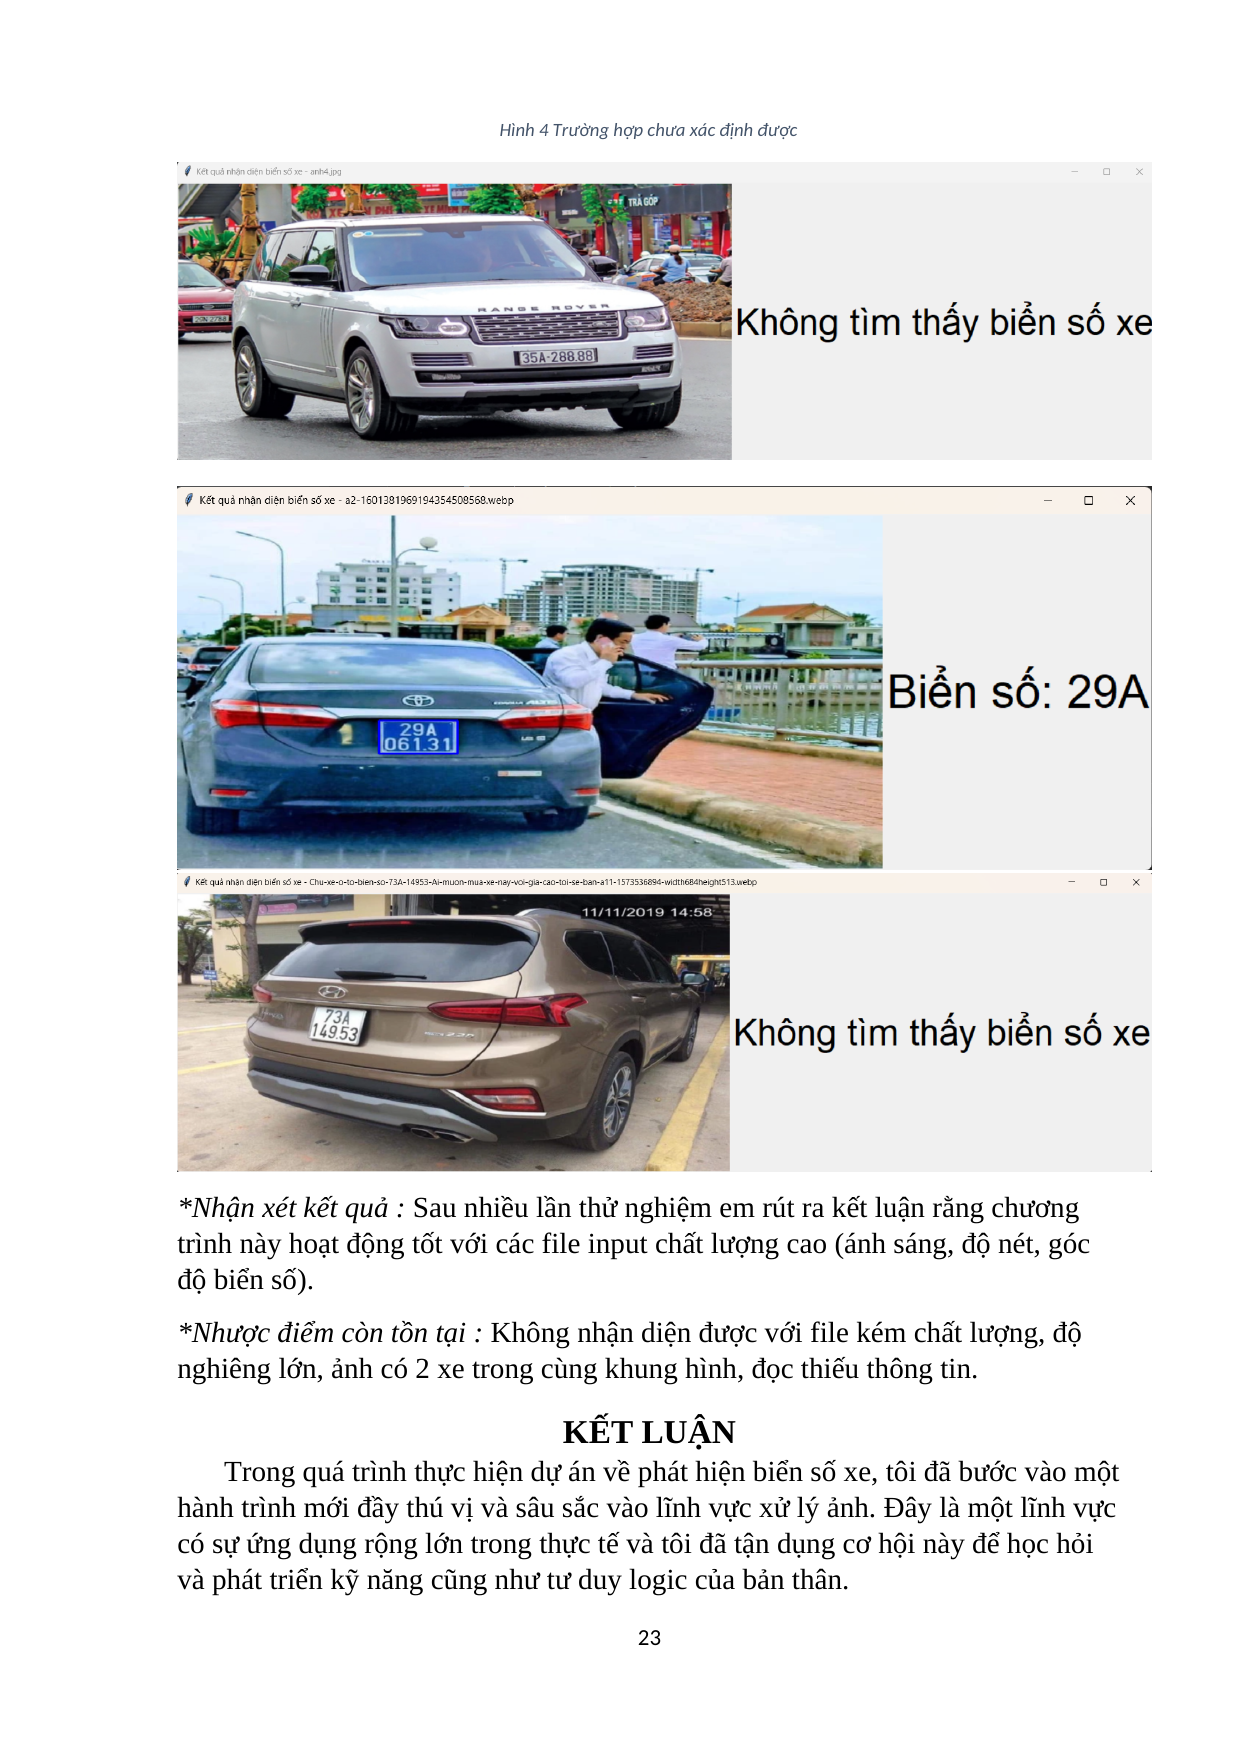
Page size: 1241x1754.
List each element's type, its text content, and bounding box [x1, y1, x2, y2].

text Hình 4 Trường hợp chưa xác định được [177, 118, 1122, 141]
text *Nhận xét kết quả : Sau nhiều lần thử nghiệm em rút ra kết luận rằng chương trình này hoạt động tốt với các file input chất lượng cao (ánh sáng, độ nét, góc độ biển số). [177, 1190, 1122, 1296]
subtitle KẾT LUẬN [177, 1413, 1122, 1451]
text Trong quá trình thực hiện dự án về phát hiện biển số xe, tôi đã bước vào một hành trình mới đầy thú vị và sâu sắc vào lĩnh vực xử lý ảnh. Đây là một lĩnh vực có sự ứng dụng rộng lớn trong thực tế và tôi đã tận dụng cơ hội này để học hỏi và phát triển kỹ năng cũng như tư duy logic của bản thân. [177, 1454, 1122, 1596]
text *Nhược điểm còn tồn tại : Không nhận diện được với file kém chất lượng, độ nghiêng lớn, ảnh có 2 xe trong cùng khung hình, đọc thiếu thông tin. [177, 1315, 1122, 1385]
picture [177, 873, 1152, 1172]
picture [177, 162, 1152, 460]
picture [177, 486, 1152, 870]
